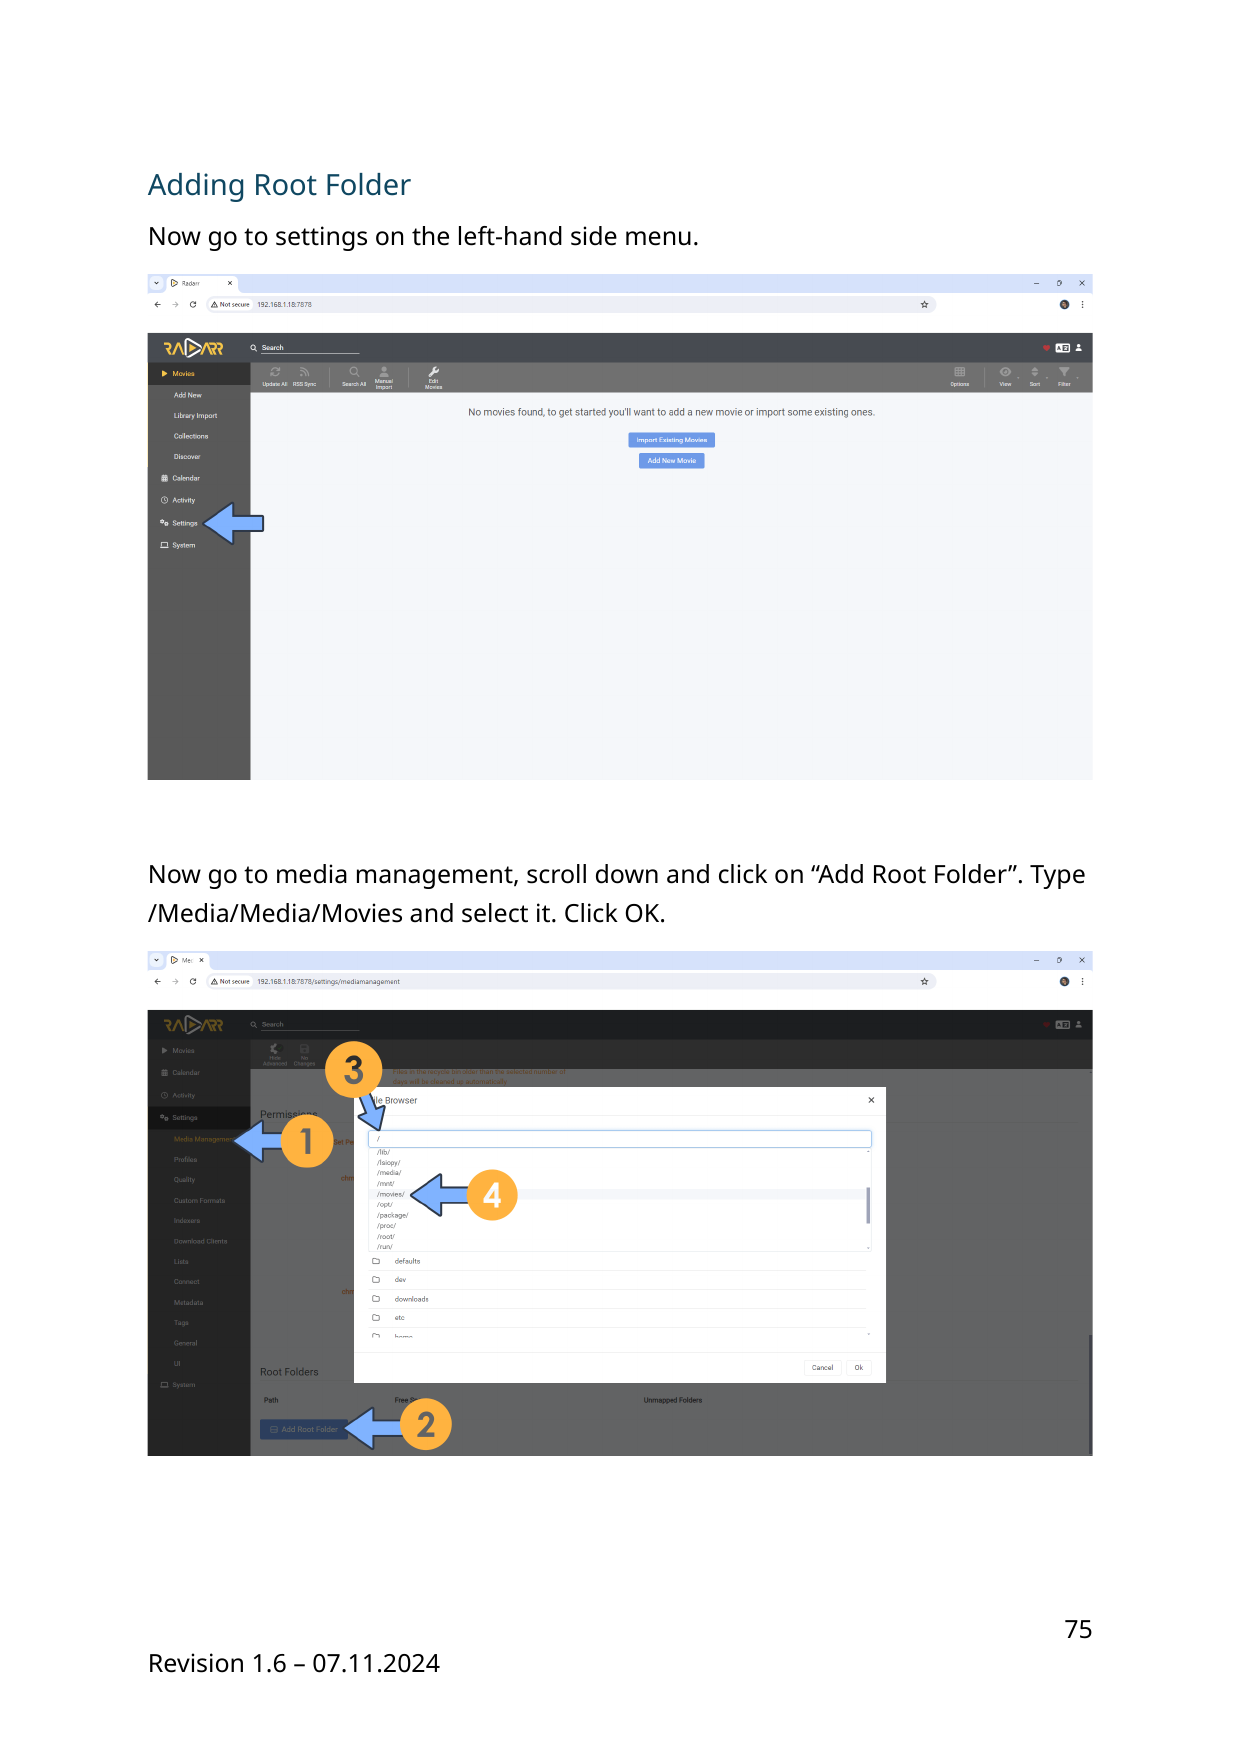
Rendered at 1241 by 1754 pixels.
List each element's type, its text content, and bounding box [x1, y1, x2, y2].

text Now go to media management, scroll down and click on “Add Root Folder”. Type /Media/Media/Movies and select it. Click OK. [148, 857, 1093, 930]
subtitle Adding Root Folder [148, 164, 1093, 204]
picture [147, 951, 1093, 1456]
picture [147, 274, 1093, 780]
text Now go to settings on the left-hand side menu. [148, 218, 1093, 252]
